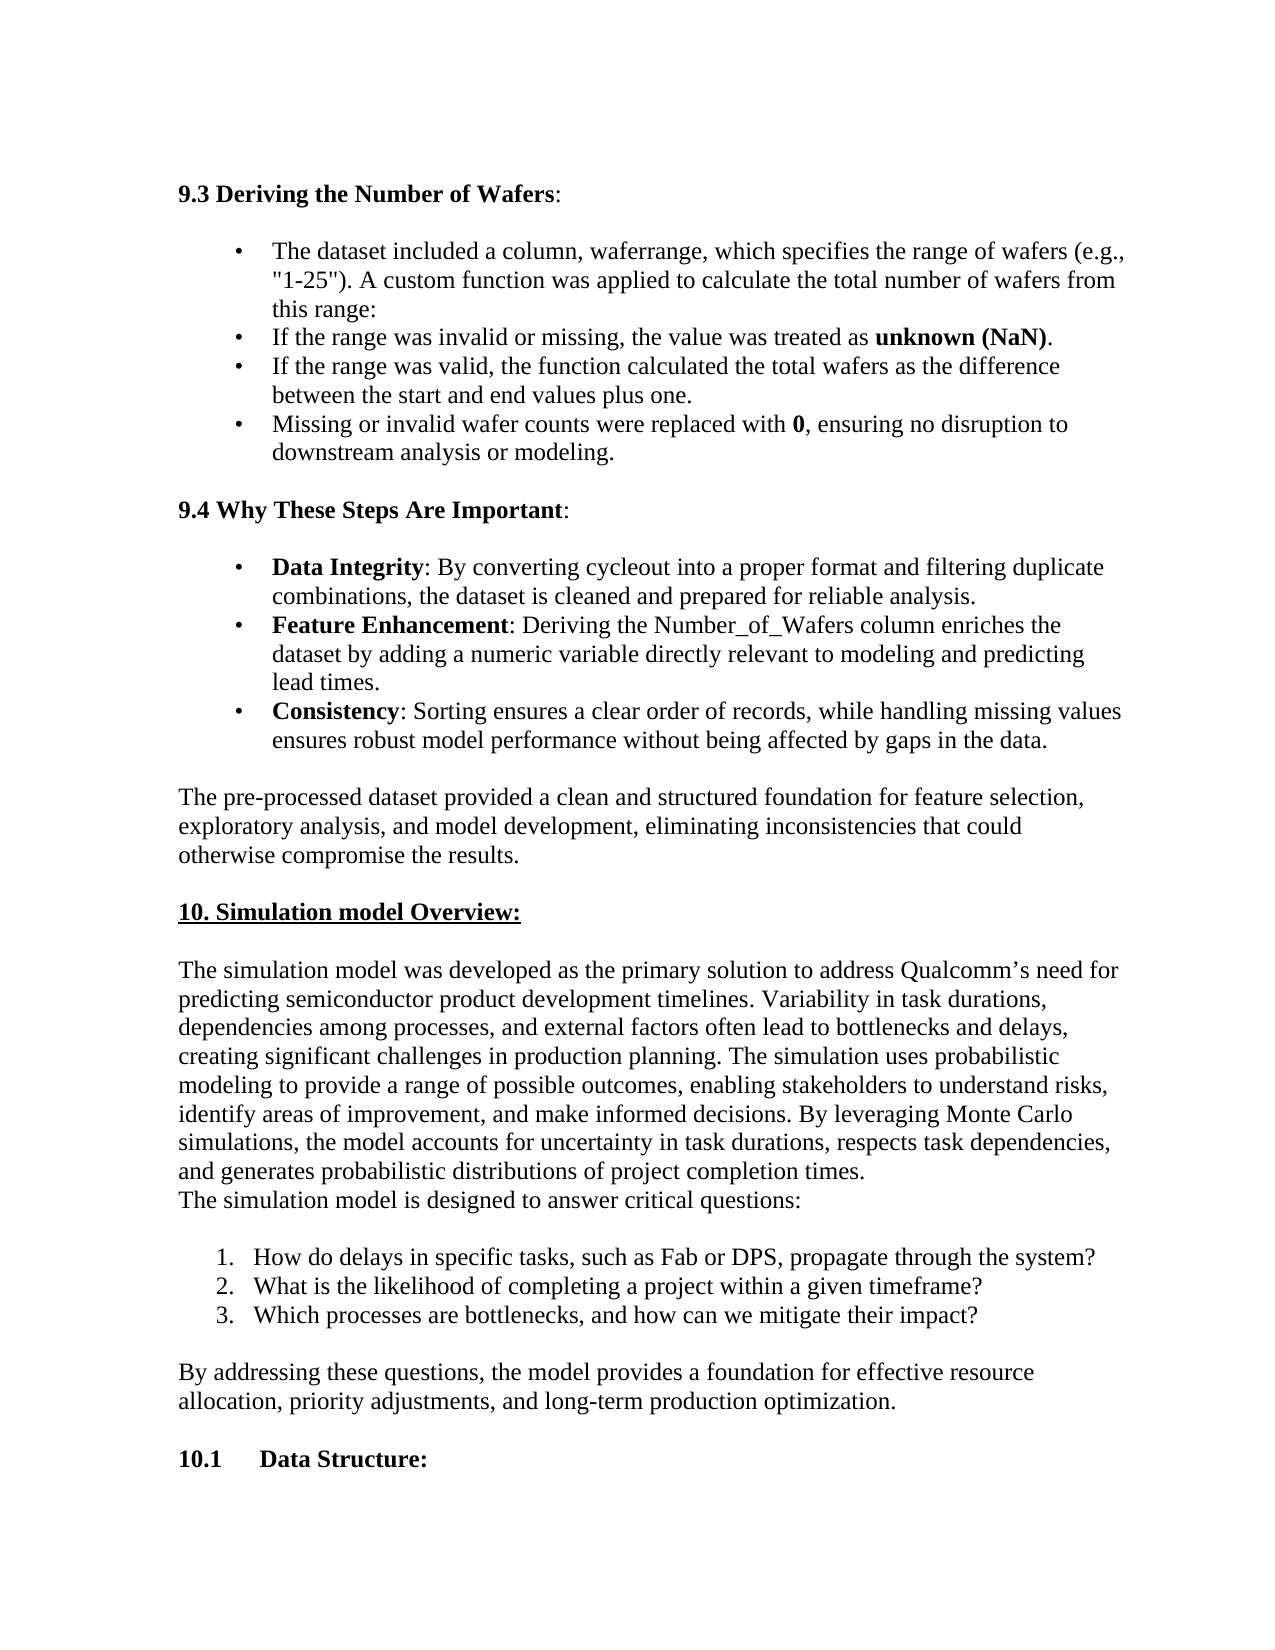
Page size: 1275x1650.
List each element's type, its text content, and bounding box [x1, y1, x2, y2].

text By addressing these questions, the model provides a foundation for effective resource allocation, priority adjustments, and long-term production optimization. [178, 1357, 1125, 1415]
text 10. Simulation model Overview: [178, 897, 1125, 926]
list Missing or invalid wafer counts were replaced with 0, ensuring no disruption to downstream analysis or modeling. [234, 409, 1125, 466]
list Deriving the Number of Wafers: [178, 179, 1125, 207]
list What is the likelihood of completing a project within a given timeframe? [216, 1271, 1125, 1300]
list How do delays in specific tasks, such as Fab or DPS, propagate through the system? [216, 1242, 1125, 1271]
text The simulation model is designed to answer critical questions: [178, 1185, 1125, 1214]
list If the range was invalid or missing, the value was treated as unknown (NaN). [234, 322, 1125, 351]
list Data Structure: [178, 1444, 1125, 1472]
list Data Integrity: By converting cycleout into a proper format and filtering duplicate combinations, the dataset is cleaned and prepared for reliable analysis. [234, 552, 1125, 610]
list Consistency: Sorting ensures a clear order of records, while handling missing values ensures robust model performance without being affected by gaps in the data. [234, 696, 1125, 754]
text The simulation model was developed as the primary solution to address Qualcomm’s need for predicting semiconductor product development timelines. Variability in task durations, dependencies among processes, and external factors often lead to bottlenecks and delays, creating significant challenges in production planning. The simulation uses probabilistic modeling to provide a range of possible outcomes, enabling stakeholders to understand risks, identify areas of improvement, and make informed decisions. By leveraging Monte Carlo simulations, the model accounts for uncertainty in task durations, respects task dependencies, and generates probabilistic distributions of project completion times. [178, 955, 1125, 1185]
text The pre-processed dataset provided a clean and structured foundation for feature selection, exploratory analysis, and model development, eliminating inconsistencies that could otherwise compromise the results. [178, 782, 1125, 869]
list Which processes are bottlenecks, and how can we mitigate their impact? [216, 1300, 1125, 1329]
list If the range was valid, the function calculated the total wafers as the difference between the start and end values plus one. [234, 351, 1125, 409]
list Why These Steps Are Important: [178, 495, 1125, 524]
list Feature Enhancement: Deriving the Number_of_Wafers column enriches the dataset by adding a numeric variable directly relevant to modeling and predicting lead times. [234, 610, 1125, 696]
list The dataset included a column, waferrange, which specifies the range of wafers (e.g., "1-25"). A custom function was applied to calculate the total number of wafers from this range: [234, 236, 1125, 322]
